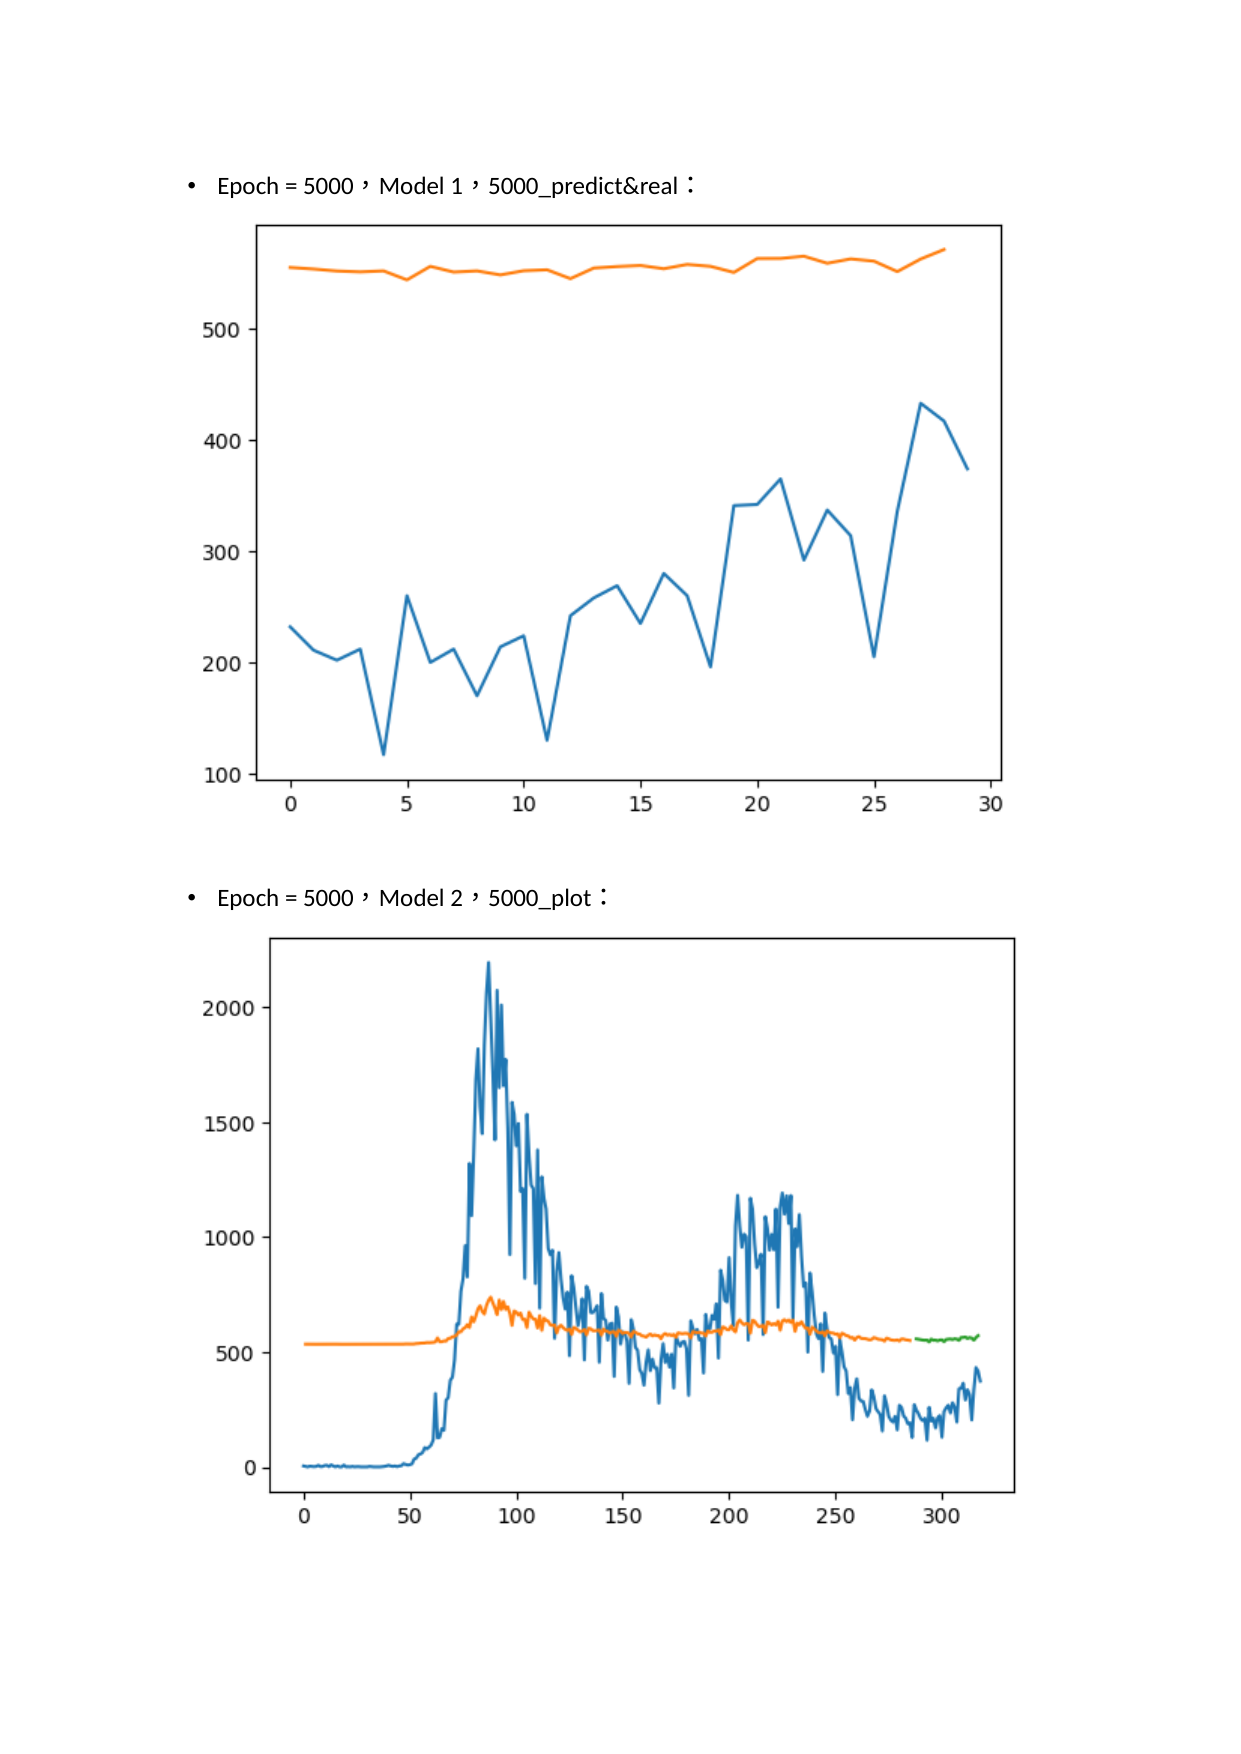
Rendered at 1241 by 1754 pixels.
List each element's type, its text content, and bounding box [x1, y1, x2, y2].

picture [187, 923, 1029, 1543]
picture [187, 210, 1019, 831]
list Epoch = 5000，Model 1，5000_predict&real： [187, 164, 1053, 202]
list Epoch = 5000，Model 2，5000_plot： [187, 877, 1053, 914]
